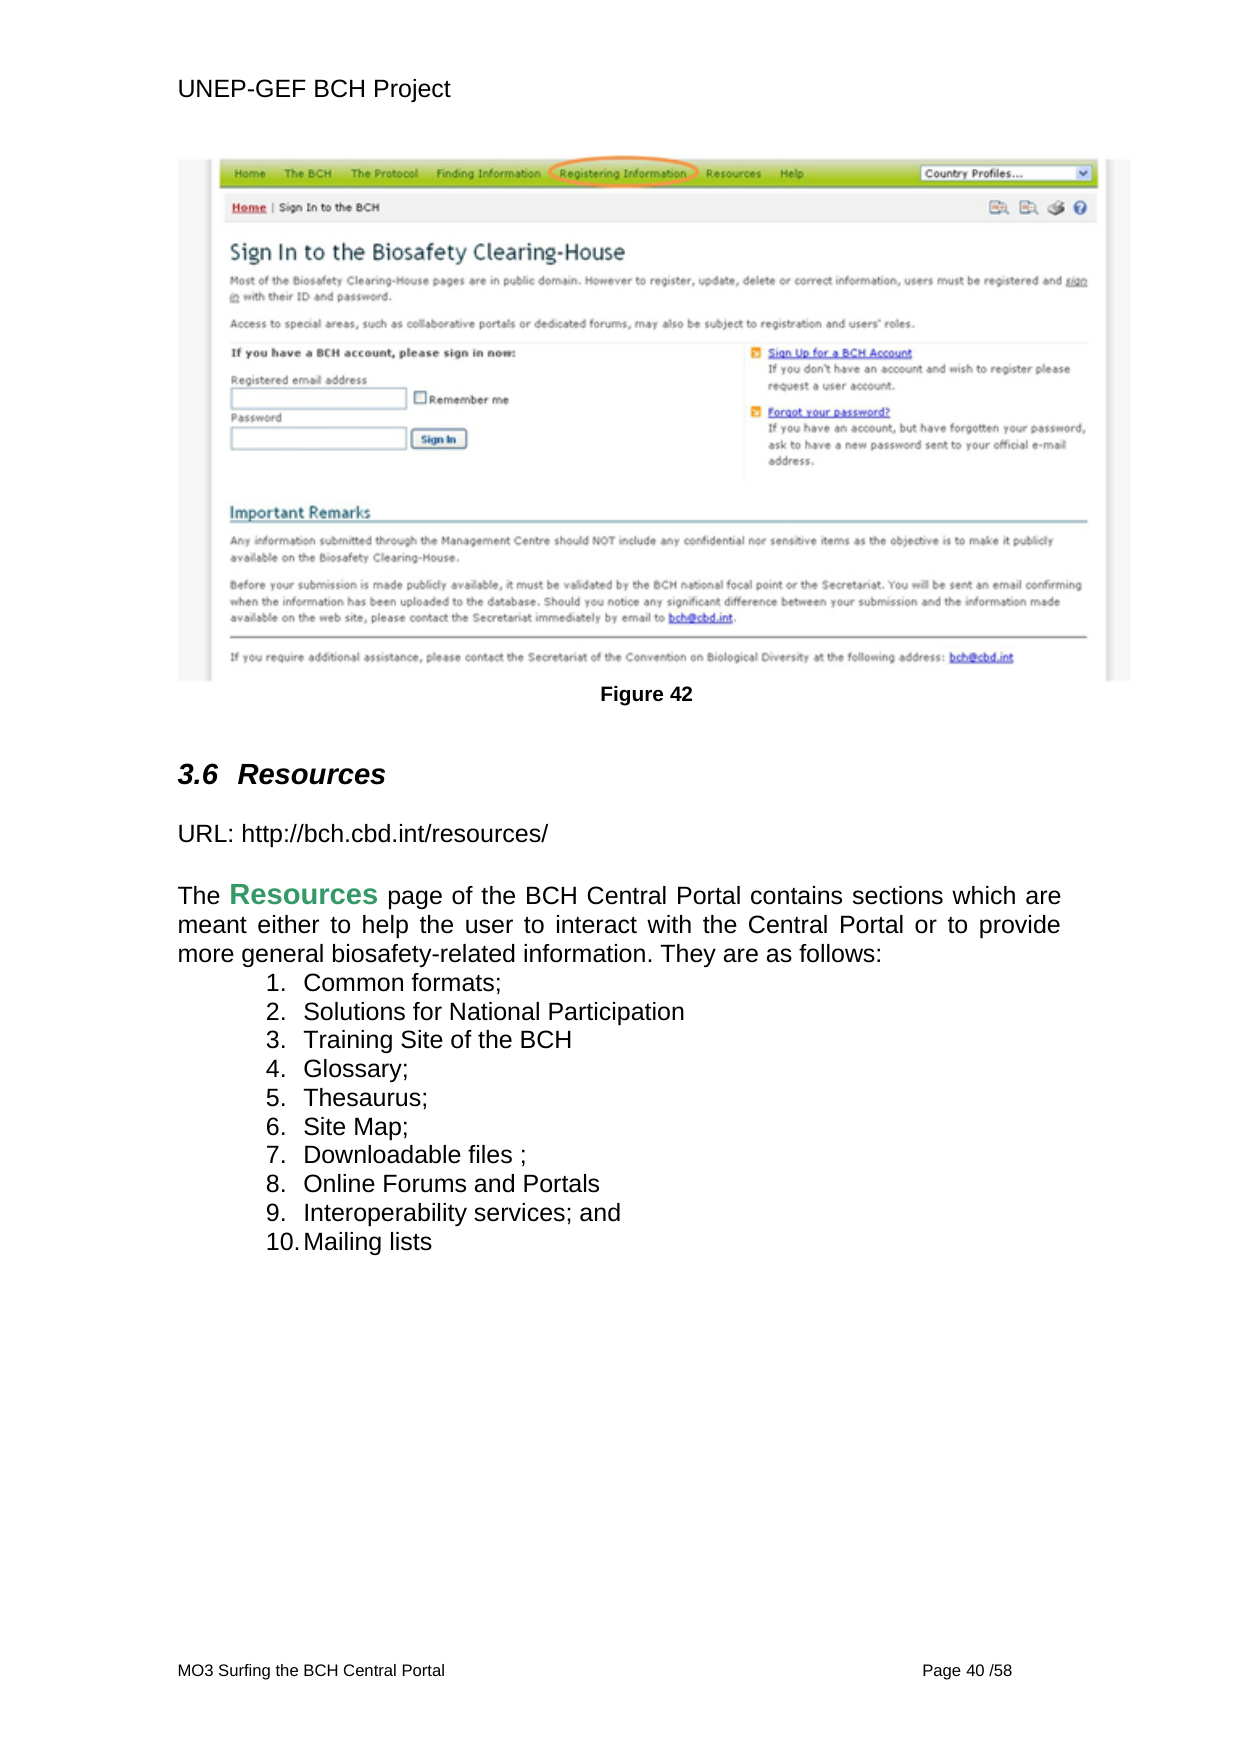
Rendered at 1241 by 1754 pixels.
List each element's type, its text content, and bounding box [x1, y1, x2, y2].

list Mailing lists [266, 1227, 1063, 1255]
list Interoperability services; and [266, 1198, 1063, 1227]
list Glossary; [266, 1054, 1063, 1083]
list Solutions for National Participation [266, 997, 1063, 1025]
list Training Site of the BCH [266, 1025, 1063, 1054]
picture [177, 155, 1131, 682]
list Downloadable files ; [266, 1140, 1063, 1169]
text The Resources page of the BCH Central Portal contains sections which are meant either to help the user to interact with the Central Portal or to provide more general biosafety-related information. They are as follows: [177, 877, 1063, 968]
list Online Forums and Portals [266, 1169, 1063, 1198]
list Common formats; [266, 968, 1063, 997]
list Resources [177, 757, 1063, 791]
text URL: http://bch.cbd.int/resources/ [177, 819, 1063, 848]
list Site Map; [266, 1112, 1063, 1140]
list Thesaurus; [266, 1083, 1063, 1112]
